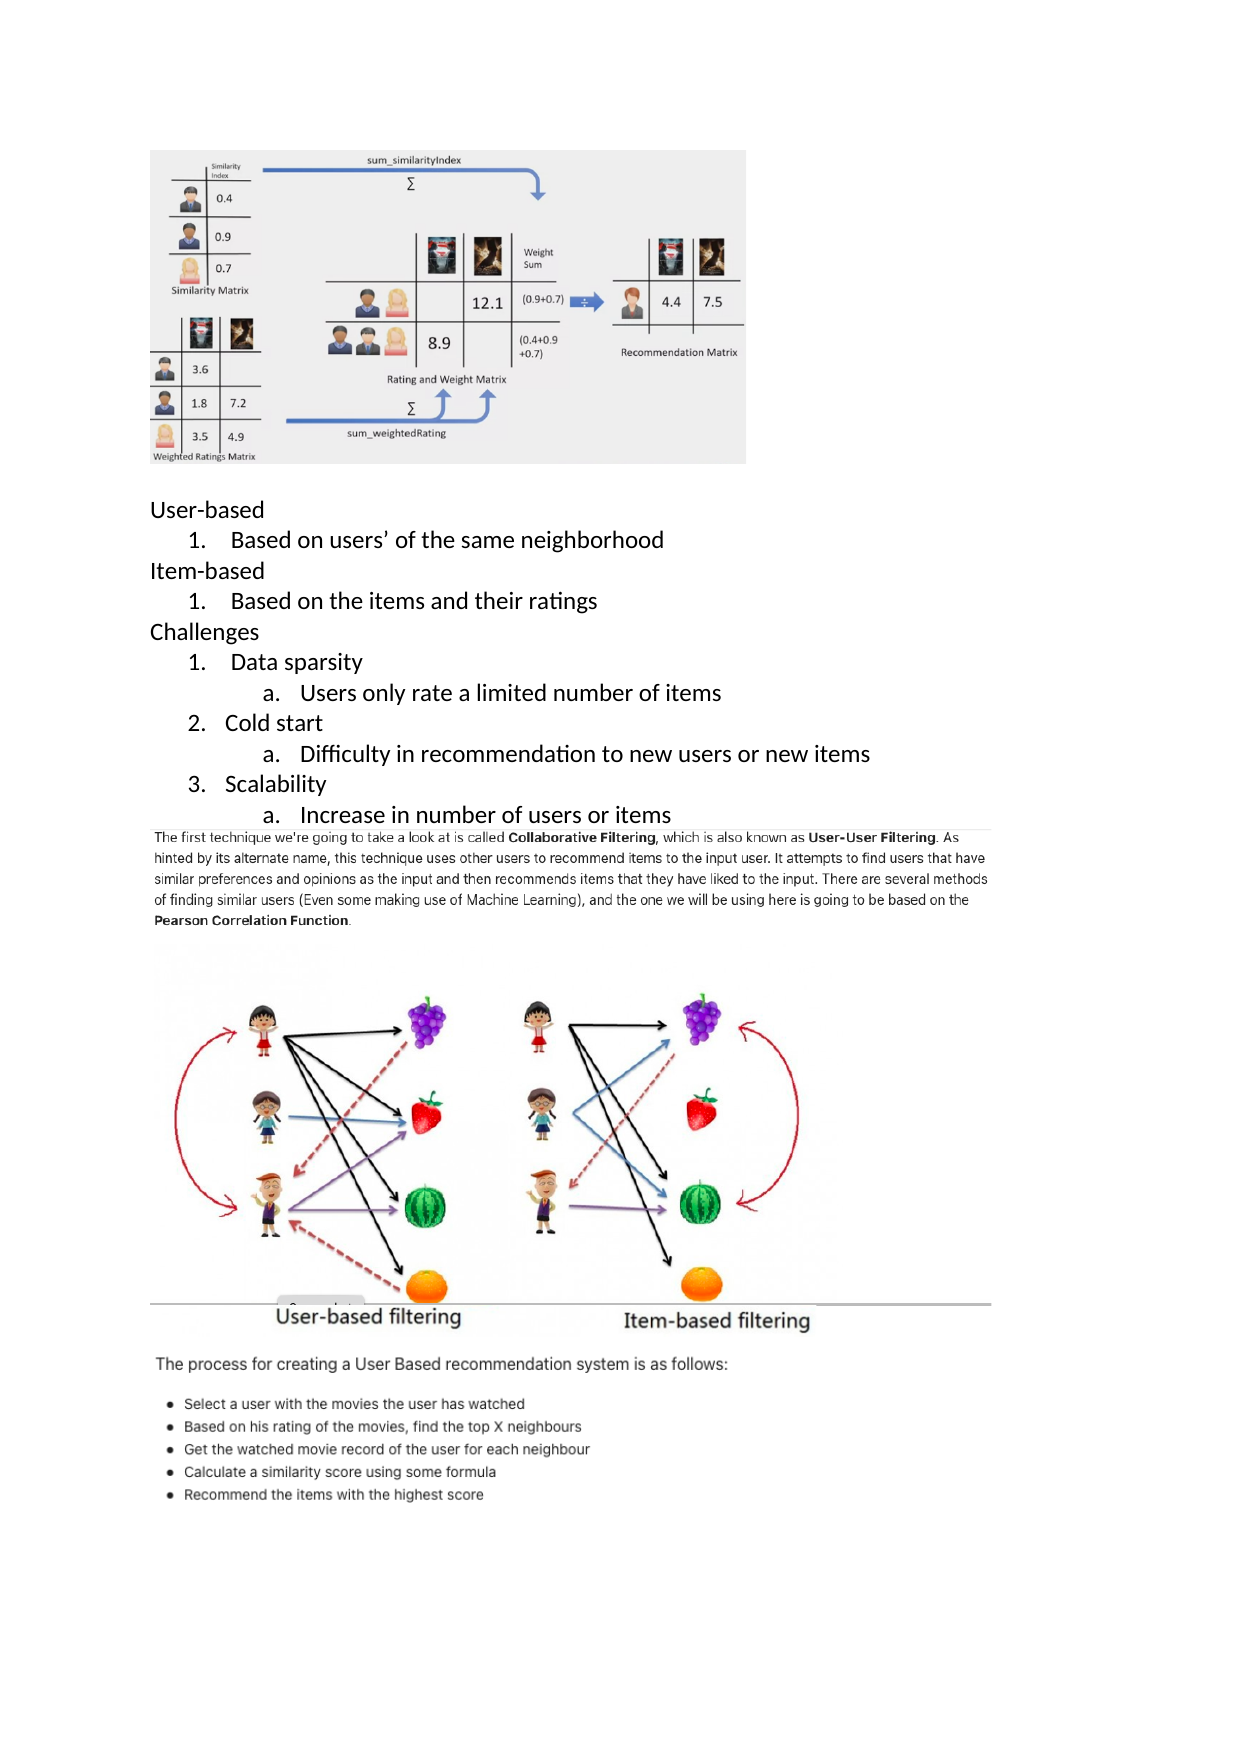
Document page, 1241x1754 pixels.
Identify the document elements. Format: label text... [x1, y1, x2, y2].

text User-based [150, 494, 1090, 524]
list Users only rate a limited number of items [262, 677, 1090, 708]
list Increase in number of users or items [262, 799, 1090, 830]
text Item-based [150, 555, 1090, 586]
list Scalability [187, 769, 1090, 799]
list Based on the items and their ratings [187, 586, 1090, 616]
list Difficulty in recommendation to new users or new items [262, 738, 1090, 769]
list Data sparsity [187, 647, 1090, 677]
text Challenges [150, 616, 1090, 647]
picture [150, 150, 747, 464]
list Based on users’ of the same neighborhood [187, 524, 1090, 555]
picture [150, 829, 992, 1510]
list Cold start [187, 708, 1090, 738]
